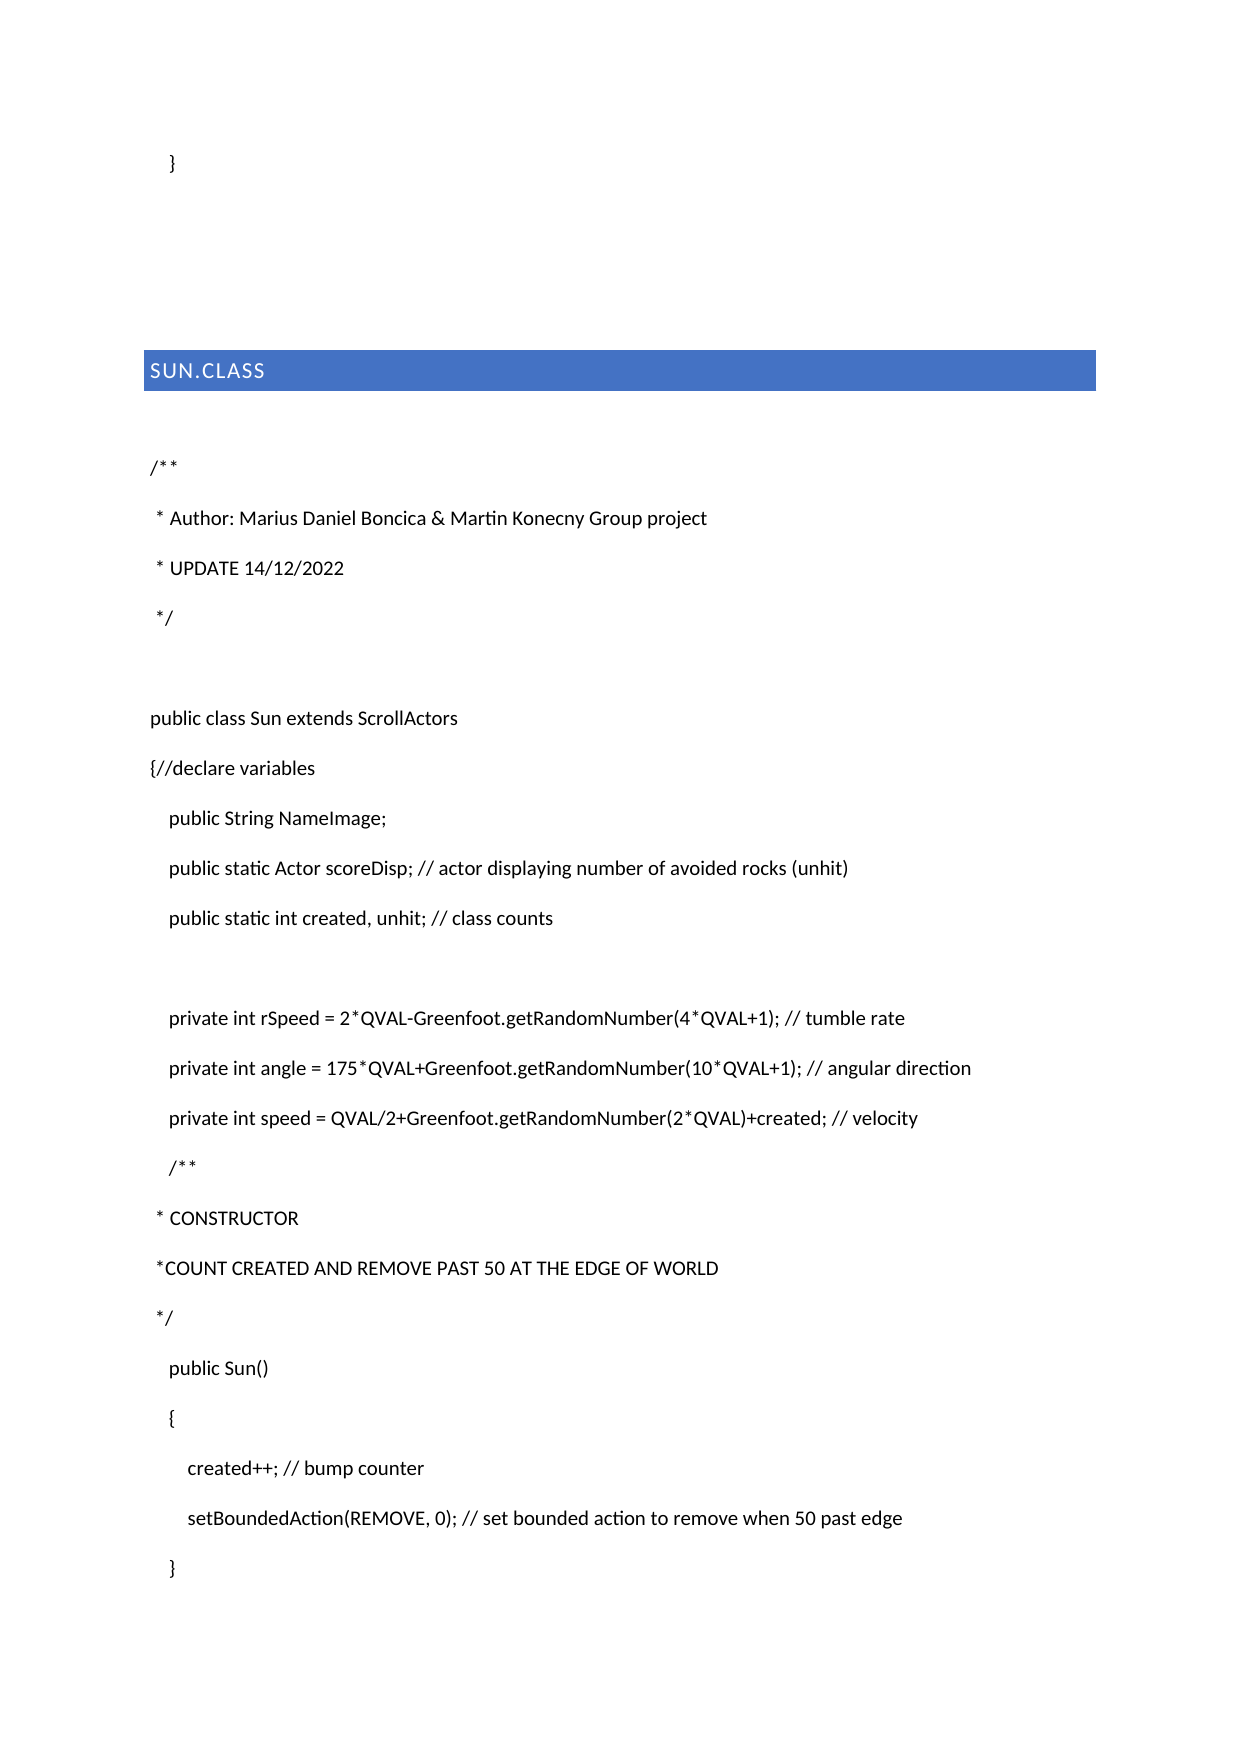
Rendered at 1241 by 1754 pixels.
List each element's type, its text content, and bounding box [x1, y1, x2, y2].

text } [150, 150, 1090, 175]
text private int angle = 175*QVAL+Greenfoot.getRandomNumber(10*QVAL+1); // angular direction [150, 1055, 1090, 1081]
text */ [150, 605, 1090, 631]
text } [150, 1555, 1090, 1581]
text created++; // bump counter [150, 1455, 1090, 1481]
text *COUNT CREATED AND REMOVE PAST 50 AT THE EDGE OF WORLD [150, 1255, 1090, 1281]
text public static int created, unhit; // class counts [150, 905, 1090, 931]
text * UPDATE 14/12/2022 [150, 555, 1090, 581]
text { [150, 1405, 1090, 1431]
text public class Sun extends ScrollActors [150, 705, 1090, 731]
text private int rSpeed = 2*QVAL-Greenfoot.getRandomNumber(4*QVAL+1); // tumble rate [150, 1005, 1090, 1031]
text */ [150, 1305, 1090, 1331]
text private int speed = QVAL/2+Greenfoot.getRandomNumber(2*QVAL)+created; // velocity [150, 1105, 1090, 1131]
text /** [150, 455, 1090, 481]
text * Author: Marius Daniel Boncica & Martin Konecny Group project [150, 505, 1090, 531]
subtitle Sun.class [150, 356, 1090, 384]
text {//declare variables [150, 755, 1090, 781]
text /** [150, 1155, 1090, 1181]
text * CONSTRUCTOR [150, 1205, 1090, 1231]
text public static Actor scoreDisp; // actor displaying number of avoided rocks (unhit) [150, 855, 1090, 881]
text public String NameImage; [150, 805, 1090, 831]
text public Sun() [150, 1355, 1090, 1381]
text setBoundedAction(REMOVE, 0); // set bounded action to remove when 50 past edge [150, 1505, 1090, 1531]
